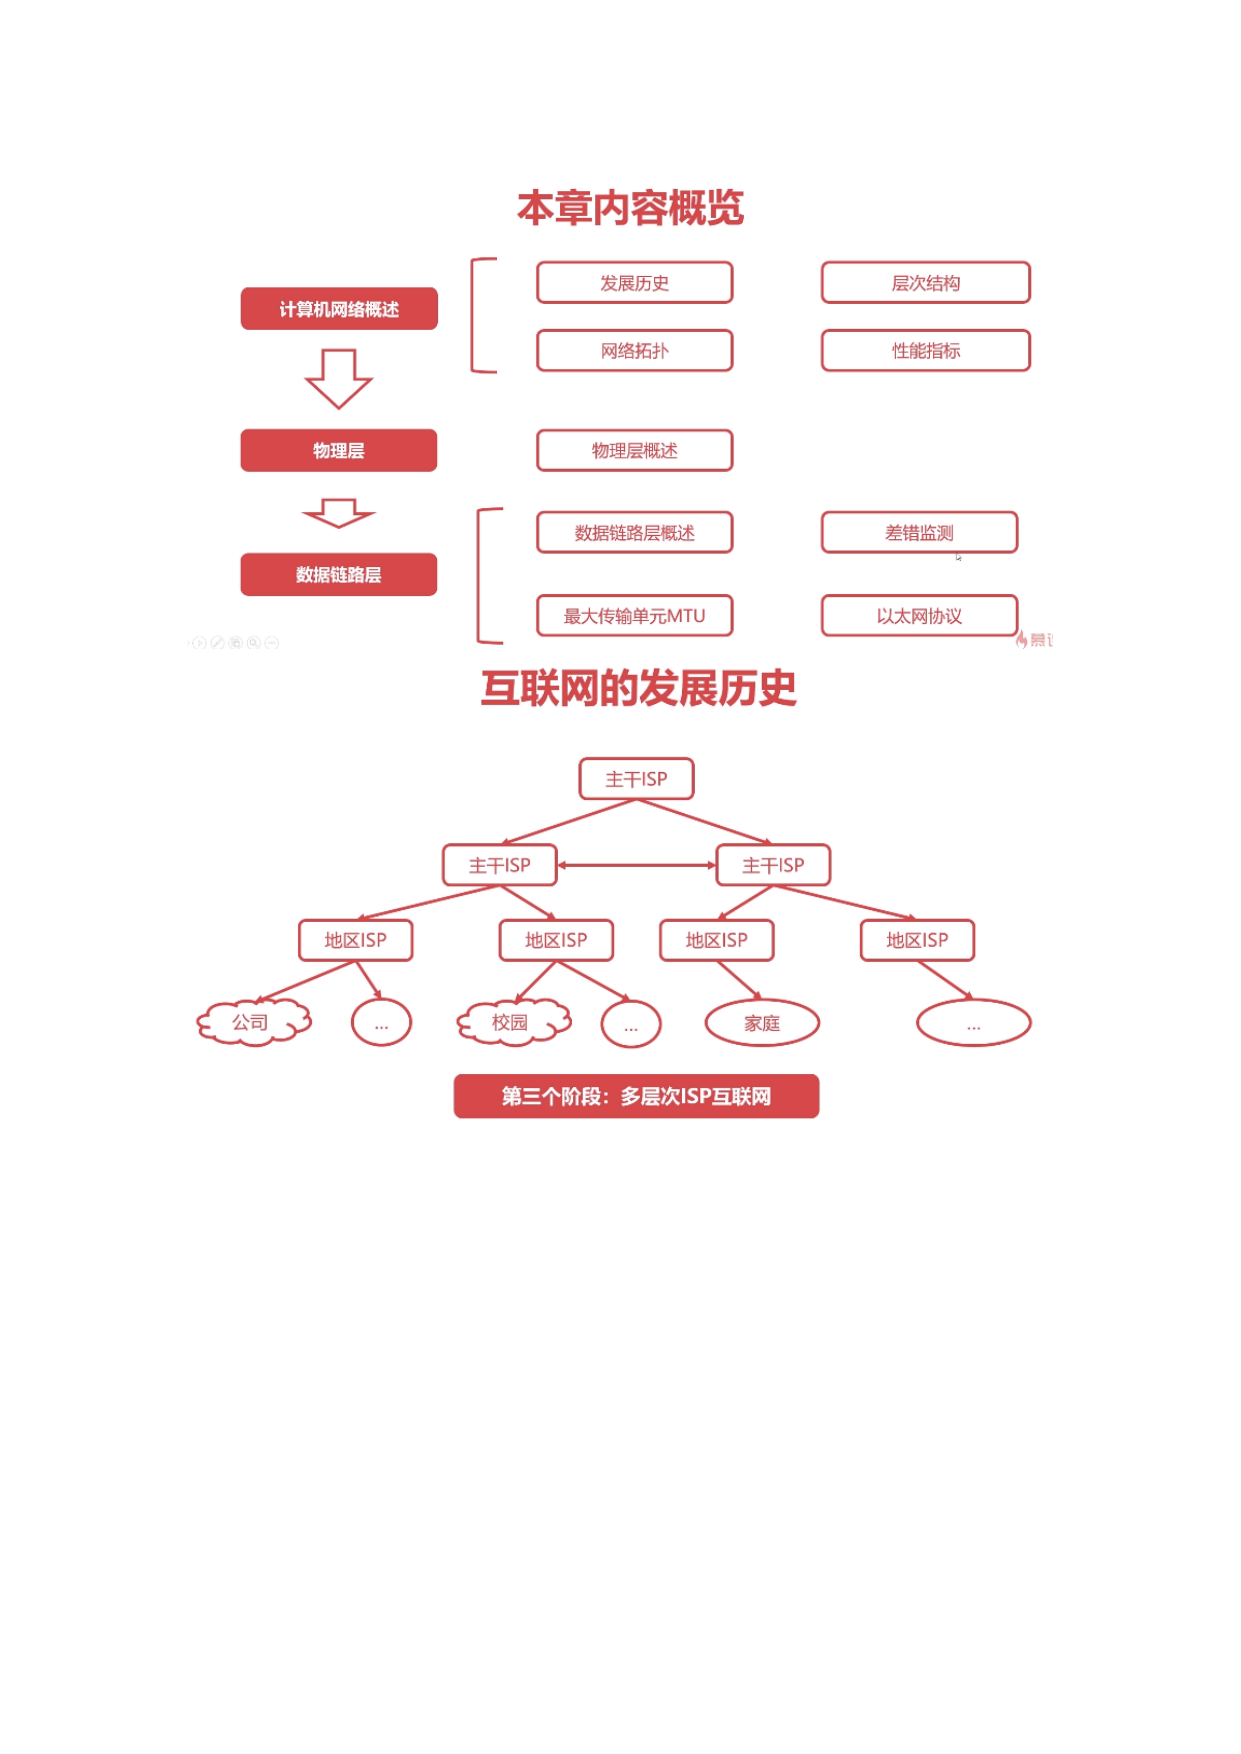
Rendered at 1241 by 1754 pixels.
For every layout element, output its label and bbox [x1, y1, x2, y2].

picture [187, 162, 1053, 1127]
